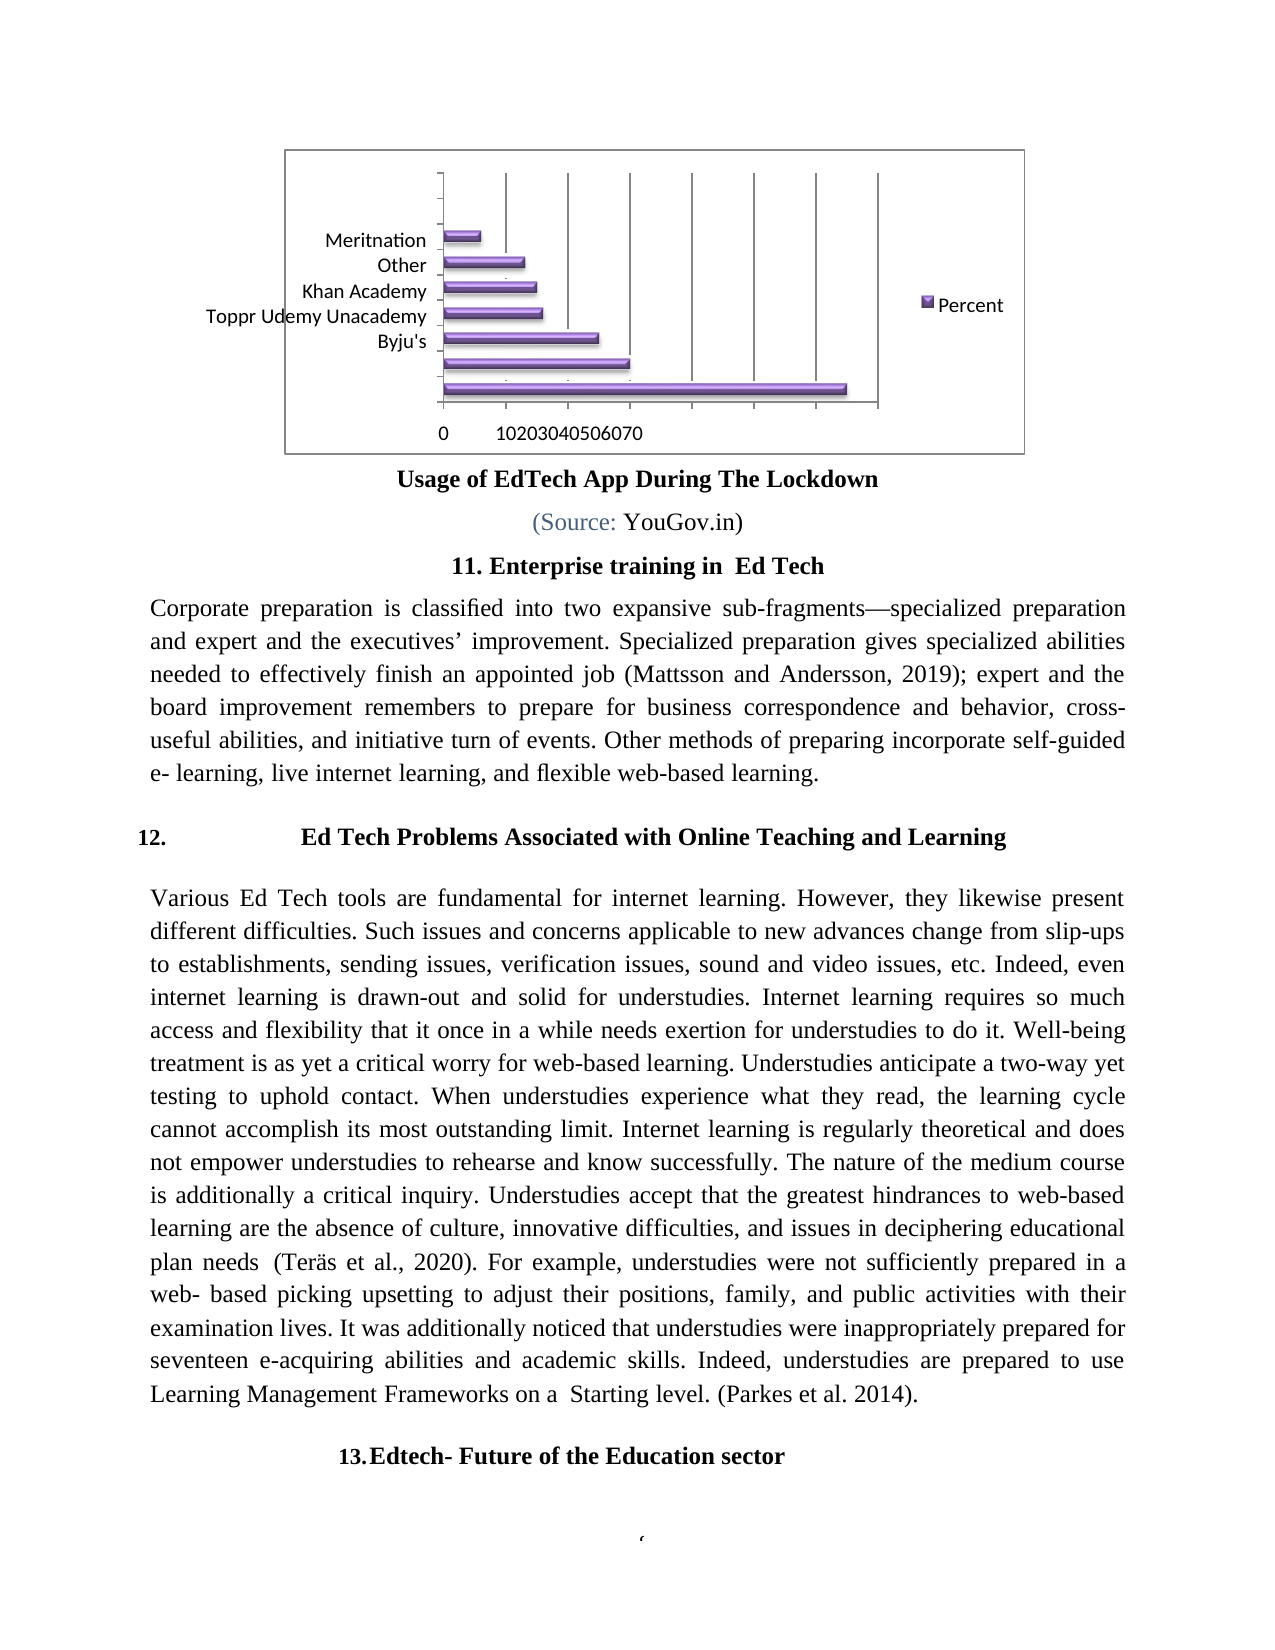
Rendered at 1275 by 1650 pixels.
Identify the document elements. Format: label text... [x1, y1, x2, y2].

subtitle Enterprise training in Ed Tech [451, 551, 1137, 579]
subtitle Edtech- Future of the Education sector [338, 1441, 1137, 1470]
picture [444, 229, 486, 251]
subtitle Ed Tech Problems Associated with Online Teaching and Learning [137, 822, 1137, 851]
picture [921, 295, 934, 308]
subtitle Usage of EdTech App During The Lockdown [331, 464, 944, 493]
text Corporate preparation is classiﬁed into two expansive sub-fragments—specialized preparation and expert and the executives’ improvement. Specialized preparation gives specialized abilities needed to effectively finish an appointed job (Mattsson and Andersson, 2019); expert and the board improvement remembers to prepare for business correspondence and behavior, cross-useful abilities, and initiative turn of events. Other methods of preparing incorporate self-guided e- learning, live internet learning, and ﬂexible web-based learning. [150, 593, 1126, 787]
picture [444, 252, 854, 401]
text Various Ed Tech tools are fundamental for internet learning. However, they likewise present different difficulties. Such issues and concerns applicable to new advances change from slip-ups to establishments, sending issues, verification issues, sound and video issues, etc. Indeed, even internet learning is drawn-out and solid for understudies. Internet learning requires so much access and flexibility that it once in a while needs exertion for understudies to do it. Well-being treatment is as yet a critical worry for web-based learning. Understudies anticipate a two-way yet testing to uphold contact. When understudies experience what they read, the learning cycle cannot accomplish its most outstanding limit. Internet learning is regularly theoretical and does not empower understudies to rehearse and know successfully. The nature of the medium course is additionally a critical inquiry. Understudies accept that the greatest hindrances to web-based learning are the absence of culture, innovative difficulties, and issues in deciphering educational plan needs (Teräs et al., 2020). For example, understudies were not sufficiently prepared in a web- based picking upsetting to adjust their positions, family, and public activities with their examination lives. It was additionally noticed that understudies were inappropriately prepared for seventeen e-acquiring abilities and academic skills. Indeed, understudies are prepared to use Learning Management Frameworks on a Starting level. (Parkes et al. 2014). [150, 883, 1126, 1407]
text (Source: YouGov.in) [331, 507, 944, 536]
